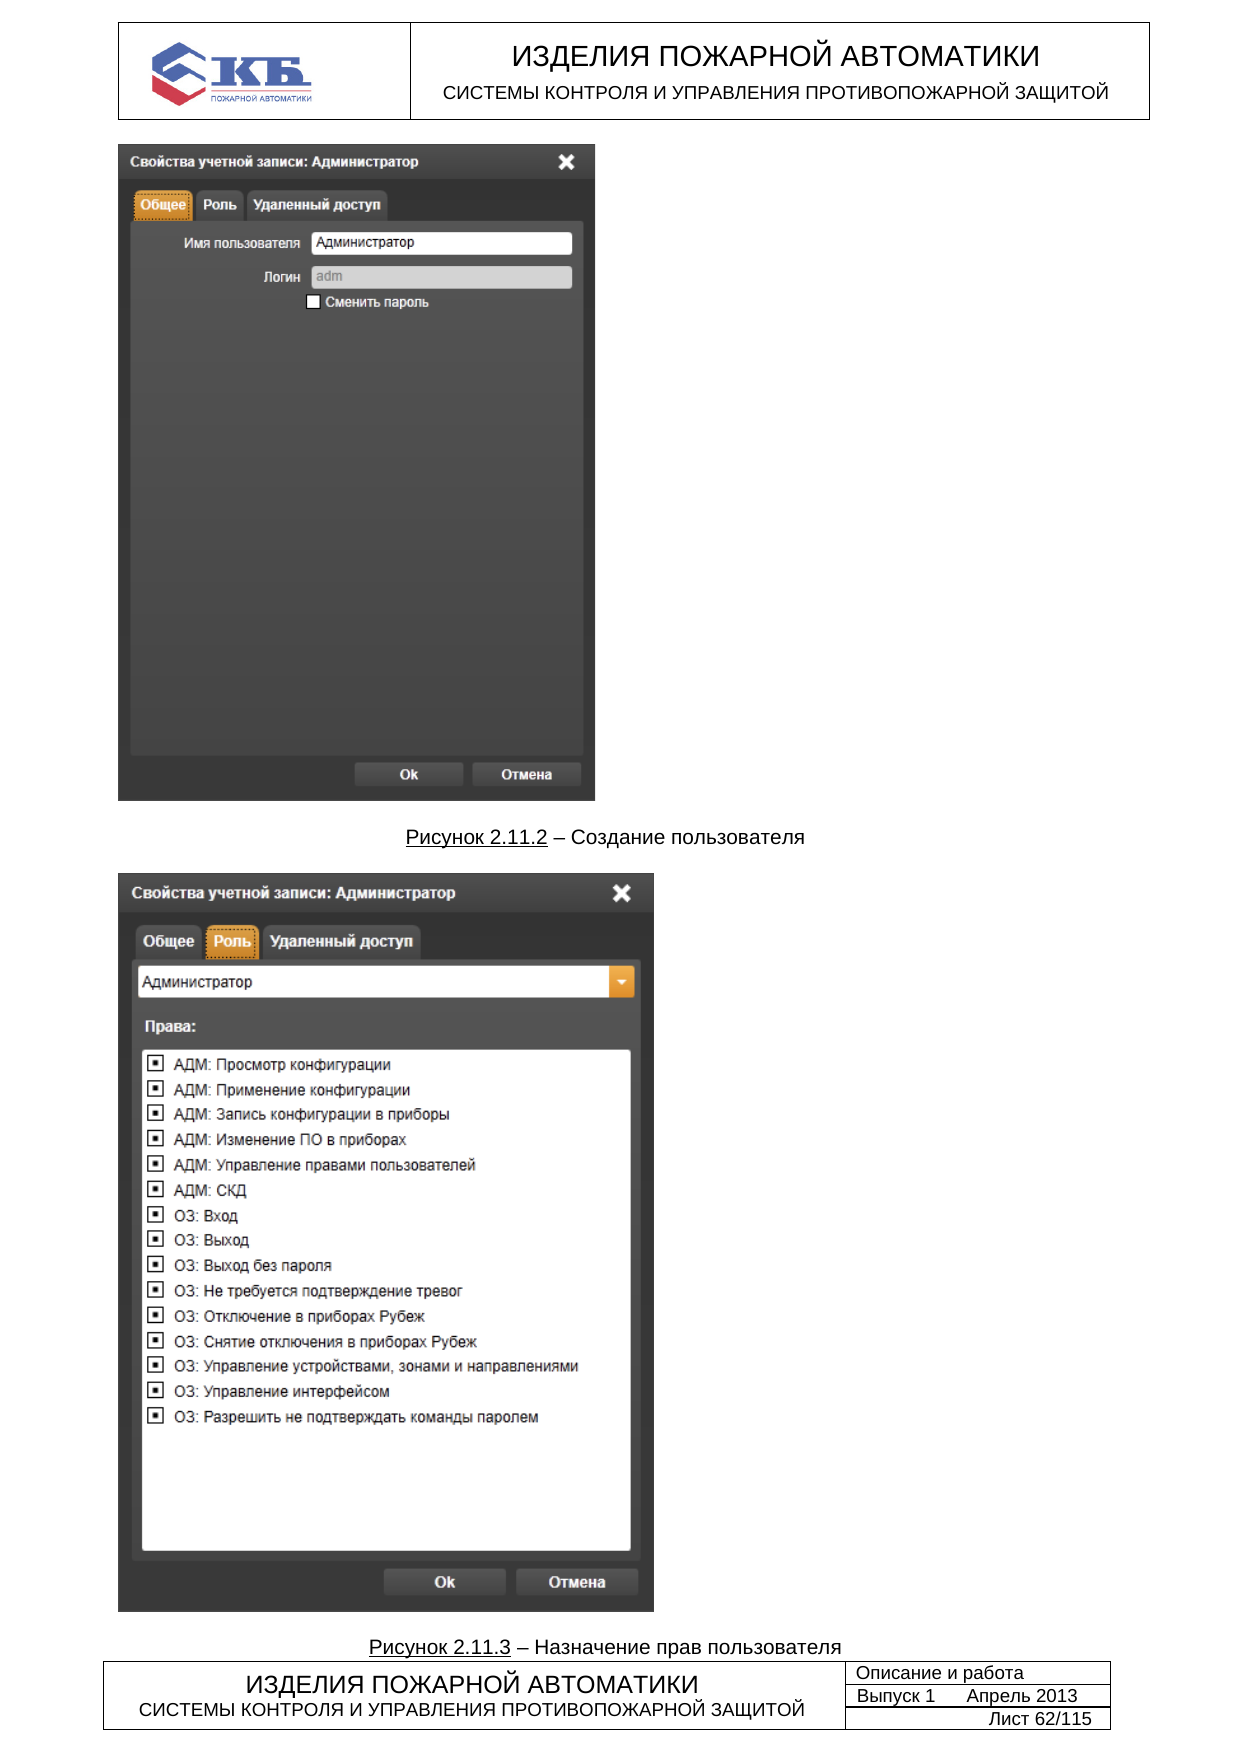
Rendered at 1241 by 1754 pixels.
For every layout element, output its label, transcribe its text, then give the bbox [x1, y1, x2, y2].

text Рисунок 2.11.3 – Назначение прав пользователя [118, 1635, 1092, 1659]
picture [118, 873, 654, 1612]
picture [148, 34, 325, 115]
picture [118, 144, 596, 801]
text Рисунок 2.11.2 – Создание пользователя [118, 825, 1092, 849]
